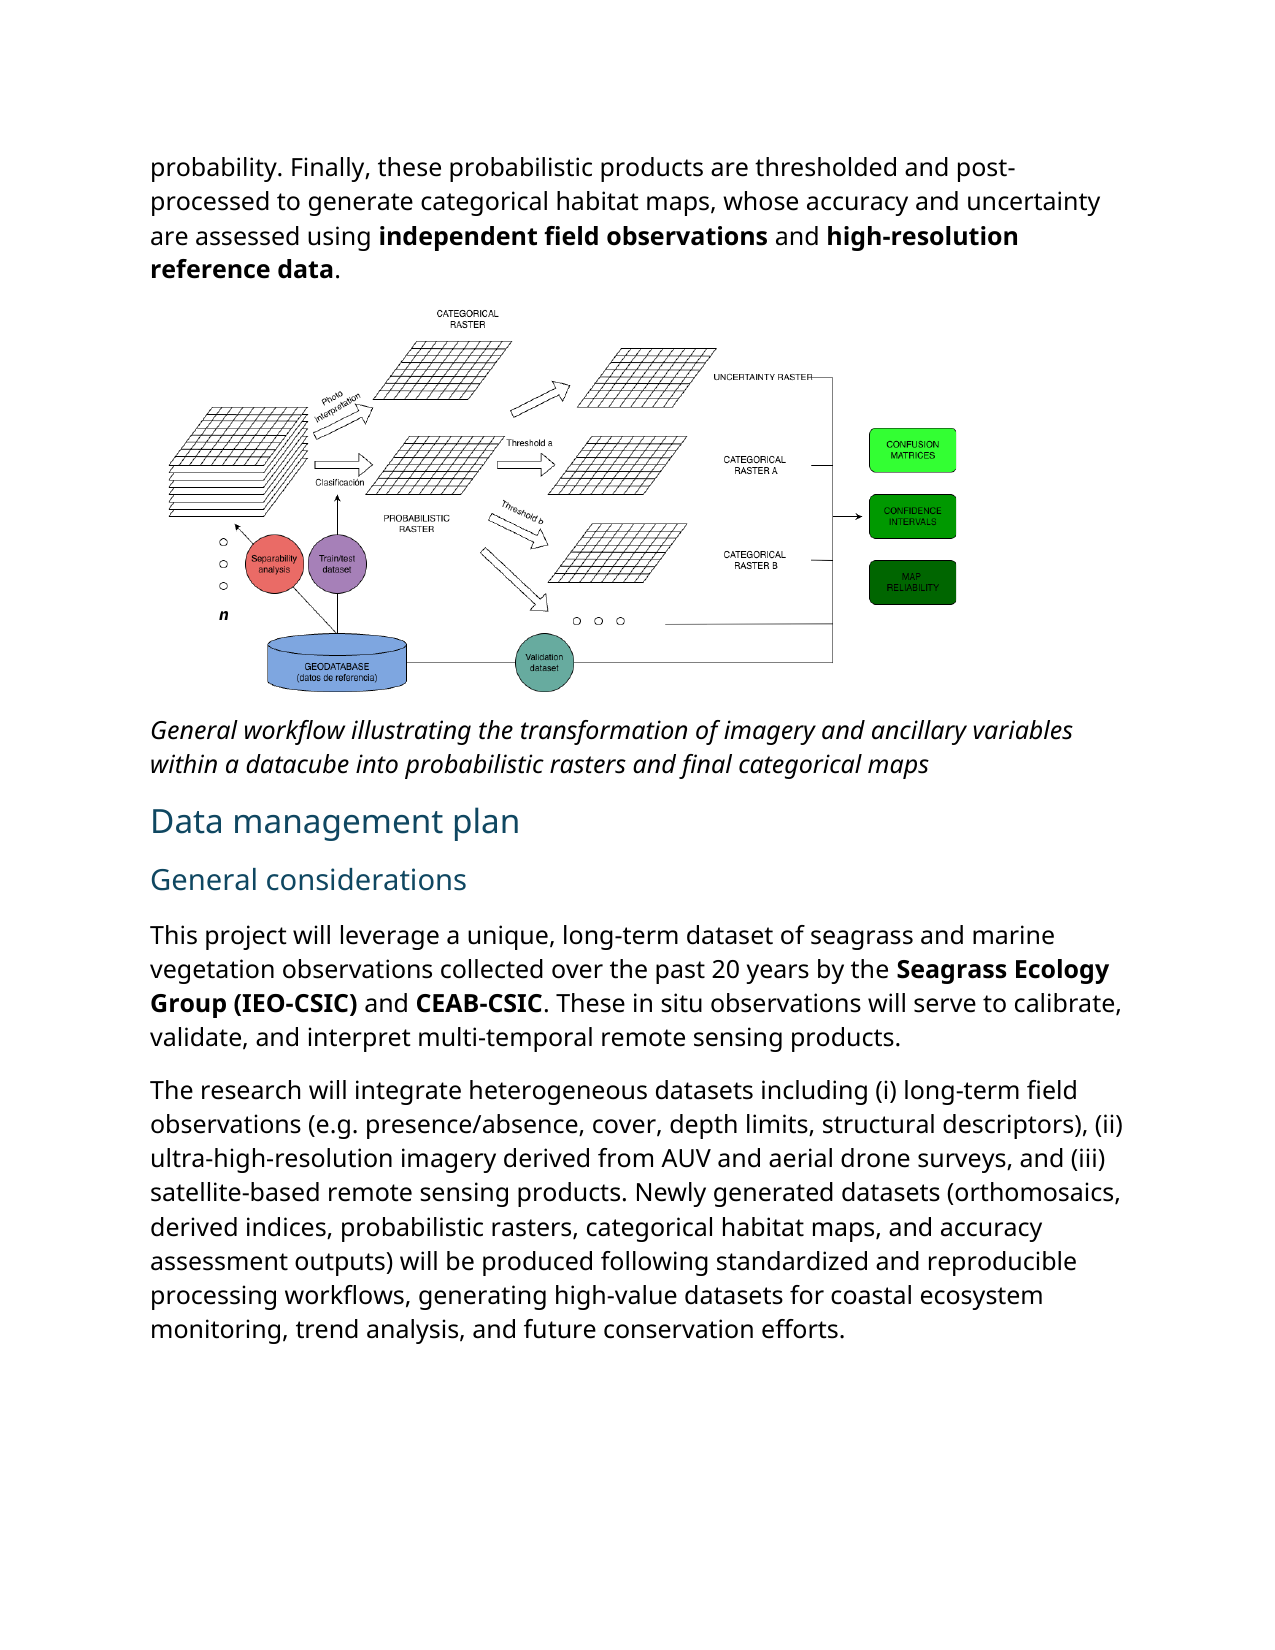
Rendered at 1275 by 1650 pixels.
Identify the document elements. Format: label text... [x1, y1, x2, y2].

text The research will integrate heterogeneous datasets including (i) long-term field observations (e.g. presence/absence, cover, depth limits, structural descriptors), (ii) ultra-high-resolution imagery derived from AUV and aerial drone surveys, and (iii) satellite-based remote sensing products. Newly generated datasets (orthomosaics, derived indices, probabilistic rasters, categorical habitat maps, and accuracy assessment outputs) will be produced following standardized and reproducible processing workflows, generating high-value datasets for coastal ecosystem monitoring, trend analysis, and future conservation efforts. [150, 1073, 1125, 1345]
subtitle Data management plan [150, 797, 1125, 843]
subtitle General considerations [150, 859, 1125, 899]
text General workflow illustrating the transformation of imagery and ancillary variables within a datacube into probabilistic rasters and final categorical maps [150, 713, 1125, 781]
picture [168, 305, 957, 692]
text This project will leverage a unique, long-term dataset of seagrass and marine vegetation observations collected over the past 20 years by the Seagrass Ecology Group (IEO-CSIC) and CEAB-CSIC. These in situ observations will serve to calibrate, validate, and interpret multi-temporal remote sensing products. [150, 918, 1125, 1054]
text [150, 150, 1125, 286]
